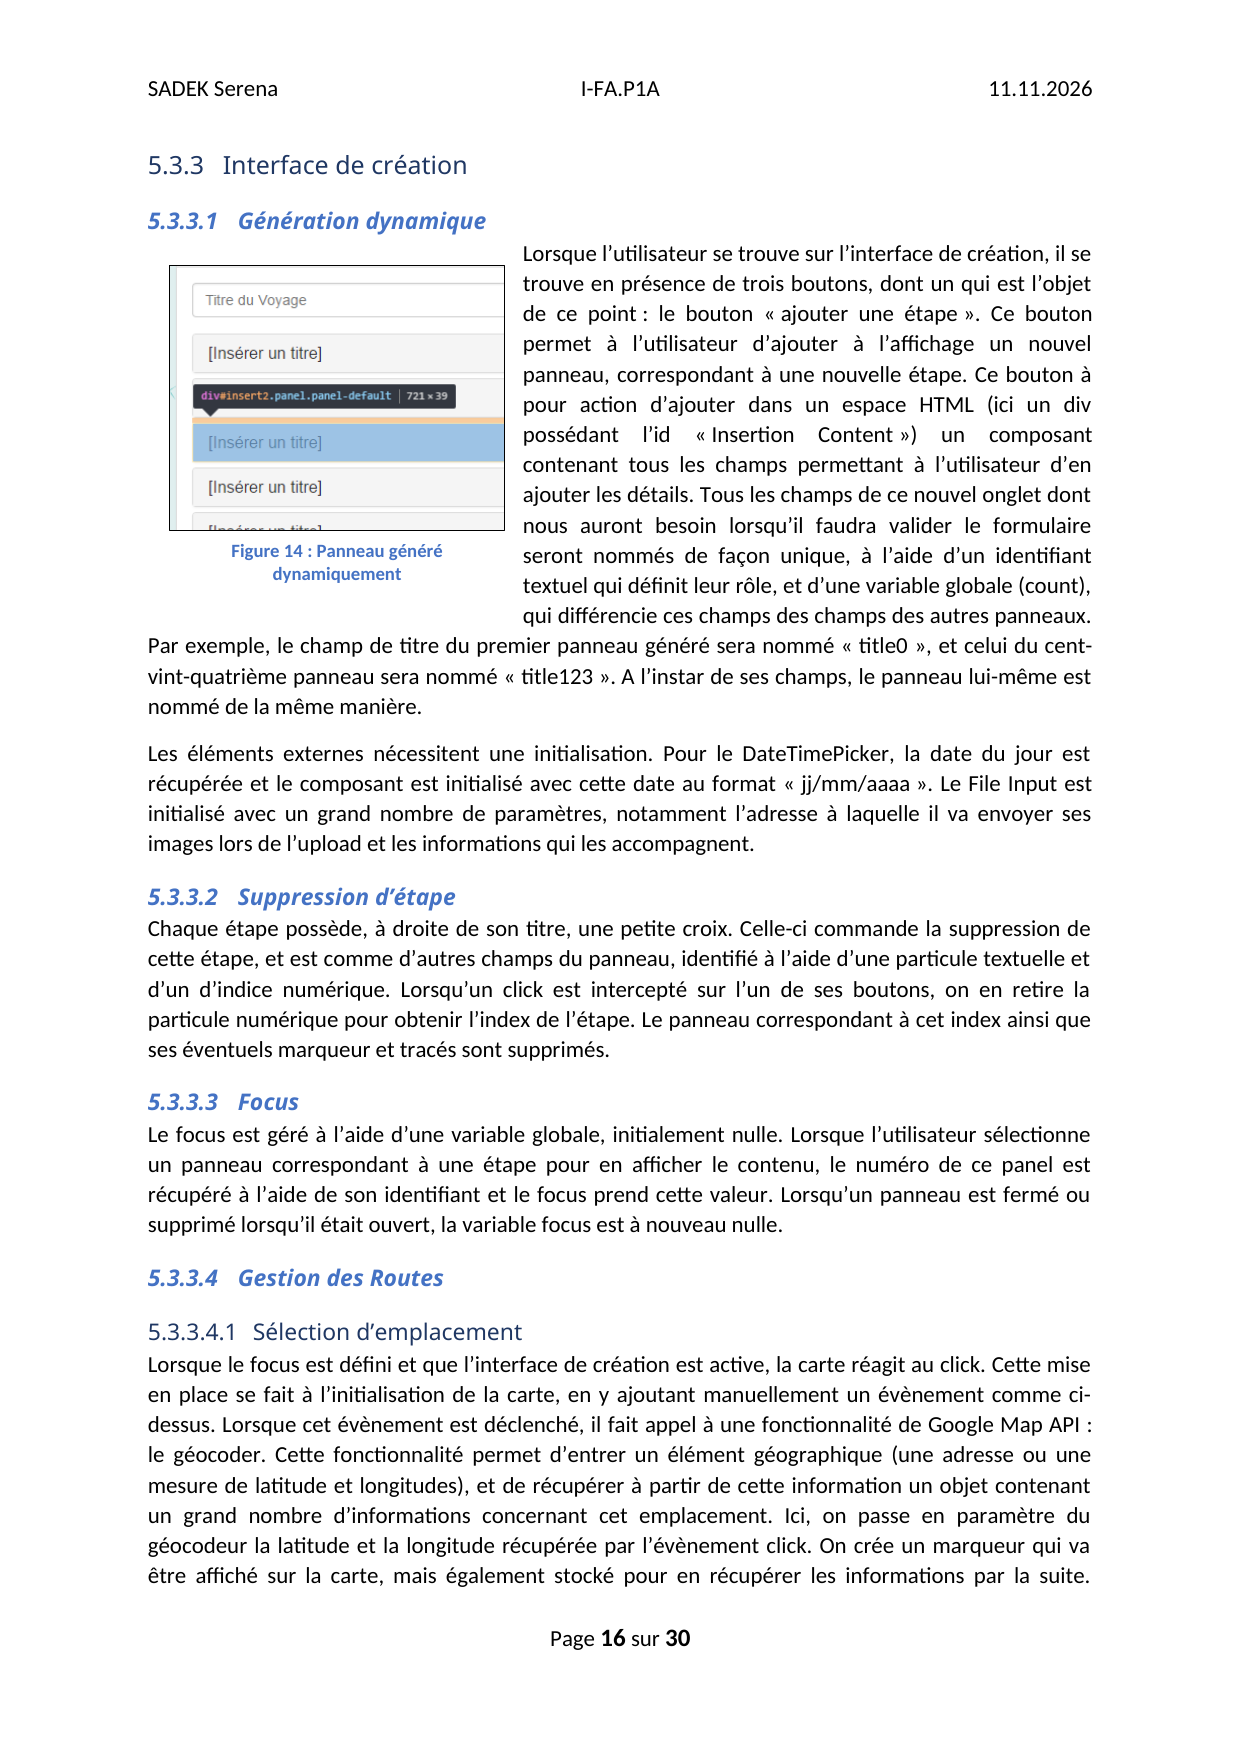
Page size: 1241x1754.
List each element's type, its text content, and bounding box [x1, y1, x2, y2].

subtitle Interface de création [148, 148, 1093, 182]
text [148, 1350, 1093, 1589]
subtitle Focus [148, 1086, 1093, 1117]
subtitle Gestion des Routes [148, 1262, 1093, 1293]
picture [170, 266, 504, 530]
subtitle Sélection d’emplacement [148, 1316, 1093, 1347]
text Le focus est géré à l’aide d’une variable globale, initialement nulle. Lorsque l’utilisateur sélectionne un panneau correspondant à une étape pour en afficher le contenu, le numéro de ce panel est récupéré à l’aide de son identifiant et le focus prend cette valeur. Lorsqu’un panneau est fermé ou supprimé lorsqu’il était ouvert, la variable focus est à nouveau nulle. [148, 1120, 1093, 1239]
subtitle Suppression d’étape [148, 881, 1093, 912]
subtitle Génération dynamique [148, 205, 1093, 236]
text Lorsque l’utilisateur se trouve sur l’interface de création, il se trouve en présence de trois boutons, dont un qui est l’objet de ce point : le bouton « ajouter une étape ». Ce bouton permet à l’utilisateur d’ajouter à l’affichage un nouvel panneau, correspondant à une nouvelle étape. Ce bouton à pour action d’ajouter dans un espace HTML (ici un div possédant l’id « Insertion Content ») un composant contenant tous les champs permettant à l’utilisateur d’en ajouter les détails. Tous les champs de ce nouvel onglet dont nous auront besoin lorsqu’il faudra valider le formulaire seront nommés de façon unique, à l’aide d’un identifiant textuel qui définit leur rôle, et d’une variable globale (count), qui différencie ces champs des champs des autres panneaux. Par exemple, le champ de titre du premier panneau généré sera nommé « title0 », et celui du cent-vint-quatrième panneau sera nommé « title123 ». A l’instar de ses champs, le panneau lui-même est nommé de la même manière. [148, 239, 1093, 720]
text Chaque étape possède, à droite de son titre, une petite croix. Celle-ci commande la suppression de cette étape, et est comme d’autres champs du panneau, identifié à l’aide d’une particule textuelle et d’un d’indice numérique. Lorsqu’un click est intercepté sur l’un de ses boutons, on en retire la particule numérique pour obtenir l’index de l’étape. Le panneau correspondant à cet index ainsi que ses éventuels marqueur et tracés sont supprimés. [148, 914, 1093, 1063]
text Les éléments externes nécessitent une initialisation. Pour le DateTimePicker, la date du jour est récupérée et le composant est initialisé avec cette date au format « jj/mm/aaaa ». Le File Input est initialisé avec un grand nombre de paramètres, notamment l’adresse à laquelle il va envoyer ses images lors de l’upload et les informations qui les accompagnent. [148, 739, 1093, 858]
